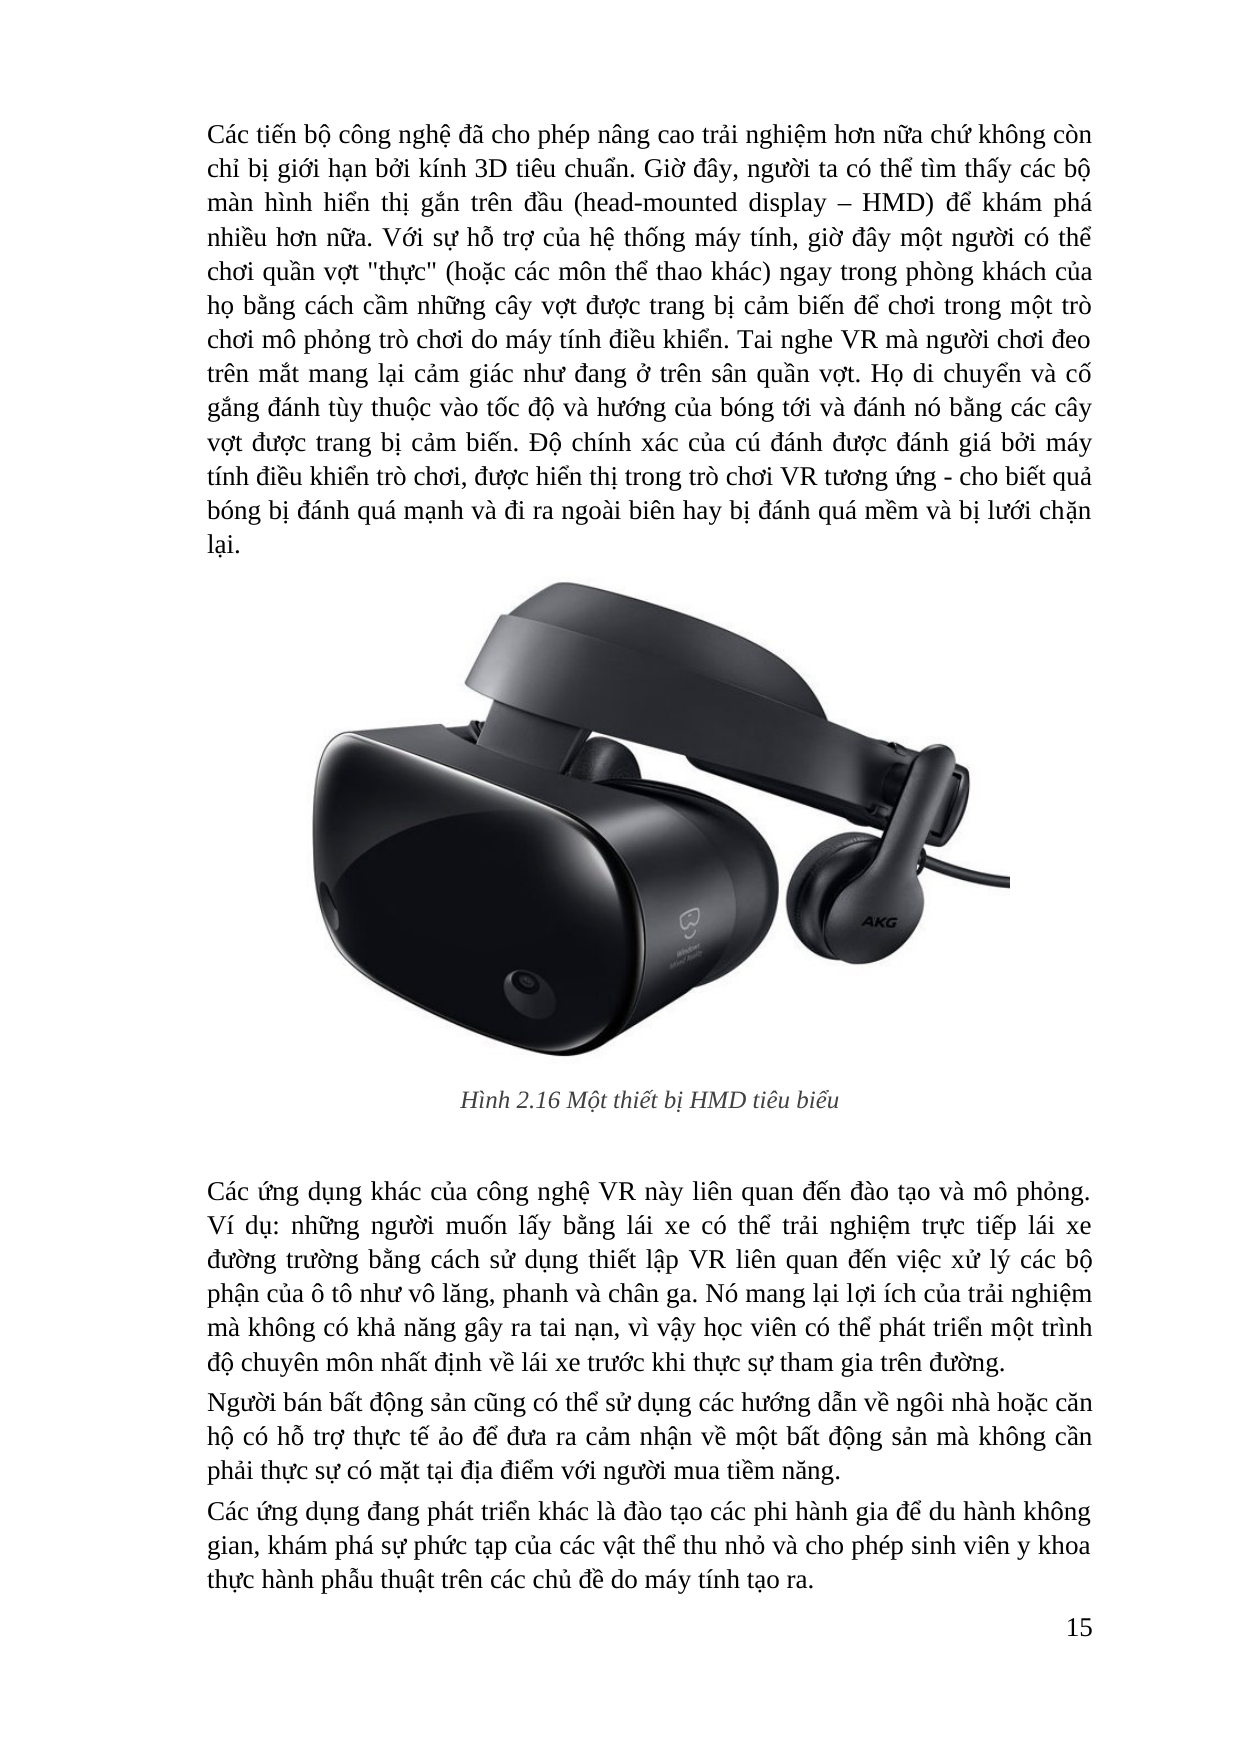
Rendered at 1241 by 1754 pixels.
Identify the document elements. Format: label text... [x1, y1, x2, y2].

text Các tiến bộ công nghệ đã cho phép nâng cao trải nghiệm hơn nữa chứ không còn chỉ bị giới hạn bởi kính 3D tiêu chuẩn. Giờ đây, người ta có thể tìm thấy các bộ màn hình hiển thị gắn trên đầu (head-mounted display – HMD) để khám phá nhiều hơn nữa. Với sự hỗ trợ của hệ thống máy tính, giờ đây một người có thể chơi quần vợt "thực" (hoặc các môn thể thao khác) ngay trong phòng khách của họ bằng cách cầm những cây vợt được trang bị cảm biến để chơi trong một trò chơi mô phỏng trò chơi do máy tính điều khiển. Tai nghe VR mà người chơi đeo trên mắt mang lại cảm giác như đang ở trên sân quần vợt. Họ di chuyển và cố gắng đánh tùy thuộc vào tốc độ và hướng của bóng tới và đánh nó bằng các cây vợt được trang bị cảm biến. Độ chính xác của cú đánh được đánh giá bởi máy tính điều khiển trò chơi, được hiển thị trong trò chơi VR tương ứng - cho biết quả bóng bị đánh quá mạnh và đi ra ngoài biên hay bị đánh quá mềm và bị lưới chặn lại. [207, 118, 1092, 559]
picture [289, 568, 1010, 1076]
text Các ứng dụng khác của công nghệ VR này liên quan đến đào tạo và mô phỏng. Ví dụ: những người muốn lấy bằng lái xe có thể trải nghiệm trực tiếp lái xe đường trường bằng cách sử dụng thiết lập VR liên quan đến việc xử lý các bộ phận của ô tô như vô lăng, phanh và chân ga. Nó mang lại lợi ích của trải nghiệm mà không có khả năng gây ra tai nạn, vì vậy học viên có thể phát triển một trình độ chuyên môn nhất định về lái xe trước khi thực sự tham gia trên đường. [207, 1175, 1092, 1377]
text Các ứng dụng đang phát triển khác là đào tạo các phi hành gia để du hành không gian, khám phá sự phức tạp của các vật thể thu nhỏ và cho phép sinh viên y khoa thực hành phẫu thuật trên các chủ đề do máy tính tạo ra. [207, 1495, 1092, 1594]
text Người bán bất động sản cũng có thể sử dụng các hướng dẫn về ngôi nhà hoặc căn hộ có hỗ trợ thực tế ảo để đưa ra cảm nhận về một bất động sản mà không cần phải thực sự có mặt tại địa điểm với người mua tiềm năng. [207, 1386, 1092, 1486]
